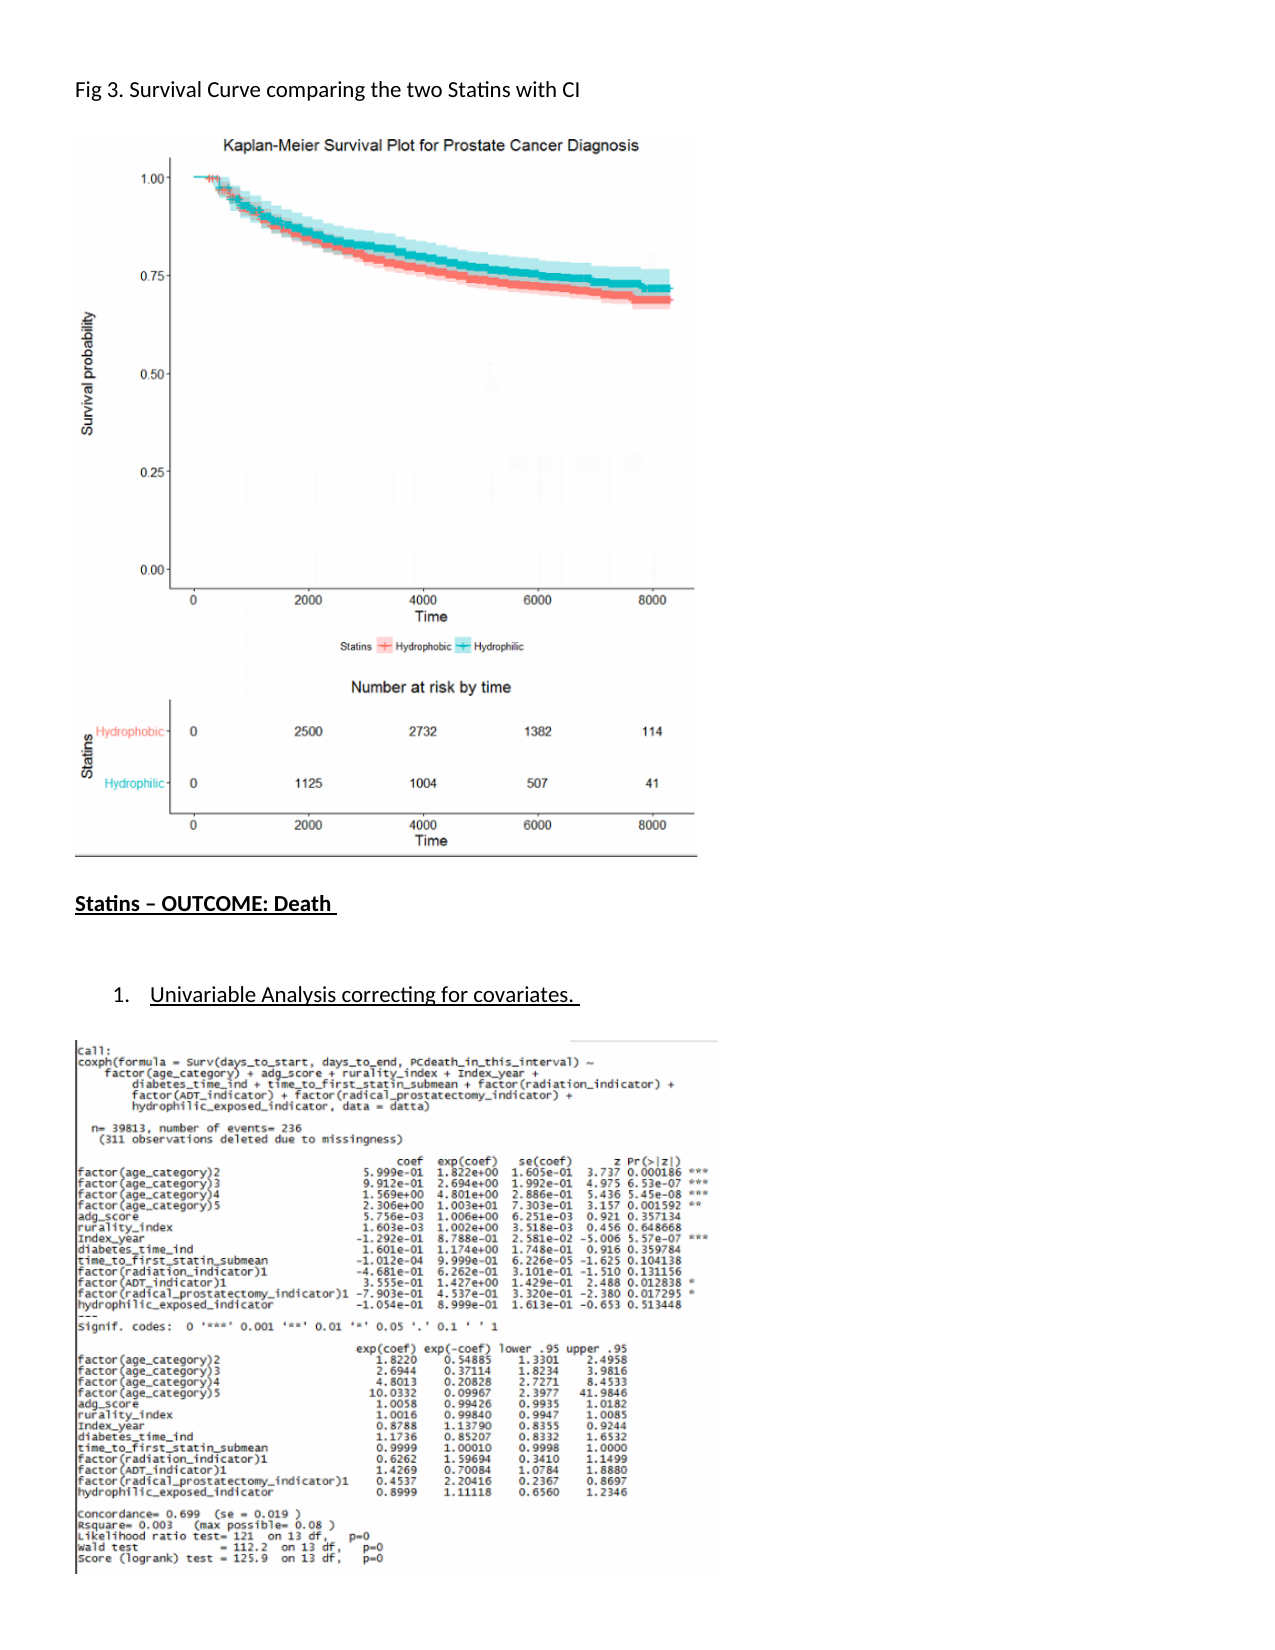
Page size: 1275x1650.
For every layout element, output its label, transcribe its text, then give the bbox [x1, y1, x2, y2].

list Univariable Analysis correcting for covariates. [112, 980, 1200, 1008]
picture [75, 135, 698, 857]
picture [75, 1040, 718, 1574]
text Fig 3. Survival Curve comparing the two Statins with CI [75, 75, 1200, 103]
text Statins – OUTCOME: Death [75, 889, 1200, 917]
